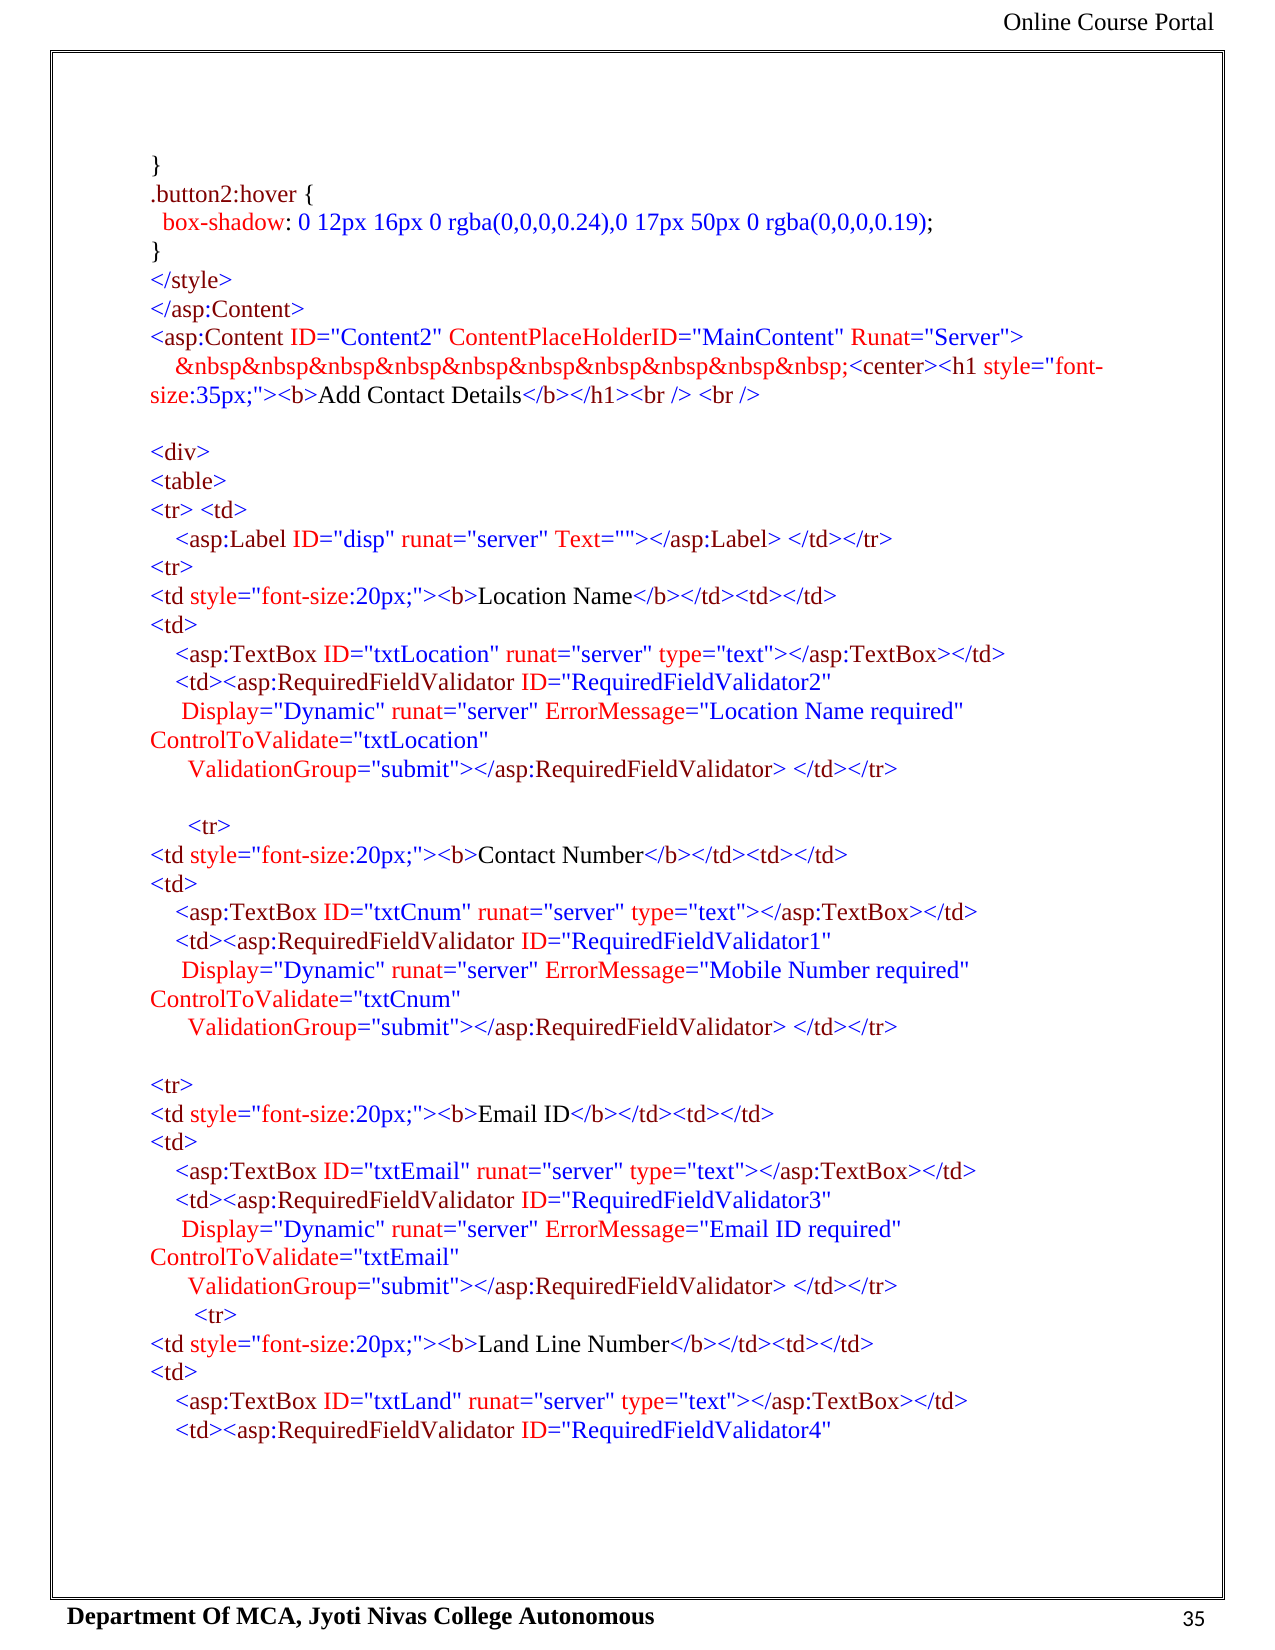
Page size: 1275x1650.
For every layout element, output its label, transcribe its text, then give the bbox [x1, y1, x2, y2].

text <td> [150, 1357, 1125, 1386]
text </asp:Content> [150, 294, 1125, 322]
text <asp:TextBox ID="txtLocation" runat="server" type="text"></asp:TextBox></td> [150, 639, 1125, 667]
text Display="Dynamic" runat="server" ErrorMessage="Mobile Number required" ControlToValidate="txtCnum" [150, 955, 1125, 1012]
text <td style="font-size:20px;"><b>Location Name</b></td><td></td> [150, 581, 1125, 610]
text ValidationGroup="submit"></asp:RequiredFieldValidator> </td></tr> [150, 1271, 1125, 1300]
text <asp:TextBox ID="txtLand" runat="server" type="text"></asp:TextBox></td> [150, 1386, 1125, 1415]
text <tr> [150, 1070, 1125, 1099]
text <td><asp:RequiredFieldValidator ID="RequiredFieldValidator3" [150, 1185, 1125, 1214]
text <td> [150, 869, 1125, 897]
text <table> [150, 466, 1125, 495]
text <asp:Content ID="Content2" ContentPlaceHolderID="MainContent" Runat="Server"> [150, 322, 1125, 351]
text <td style="font-size:20px;"><b>Land Line Number</b></td><td></td> [150, 1329, 1125, 1357]
text .button2:hover { [150, 179, 1125, 207]
text Display="Dynamic" runat="server" ErrorMessage="Email ID required" ControlToValidate="txtEmail" [150, 1214, 1125, 1271]
text <td><asp:RequiredFieldValidator ID="RequiredFieldValidator4" [150, 1415, 1125, 1444]
text </style> [150, 265, 1125, 294]
text <td><asp:RequiredFieldValidator ID="RequiredFieldValidator2" [150, 667, 1125, 696]
text <td style="font-size:20px;"><b>Email ID</b></td><td></td> [150, 1099, 1125, 1127]
text ValidationGroup="submit"></asp:RequiredFieldValidator> </td></tr> [150, 754, 1125, 782]
text box-shadow: 0 12px 16px 0 rgba(0,0,0,0.24),0 17px 50px 0 rgba(0,0,0,0.19); [150, 207, 1125, 236]
text ValidationGroup="submit"></asp:RequiredFieldValidator> </td></tr> [150, 1012, 1125, 1041]
text <tr> [150, 1300, 1125, 1329]
text <tr> [150, 811, 1125, 840]
text <td> [150, 610, 1125, 639]
text <div> [150, 437, 1125, 466]
text } [150, 150, 1125, 179]
text <tr> [150, 552, 1125, 581]
text <td><asp:RequiredFieldValidator ID="RequiredFieldValidator1" [150, 926, 1125, 955]
text <td style="font-size:20px;"><b>Contact Number</b></td><td></td> [150, 840, 1125, 869]
text Display="Dynamic" runat="server" ErrorMessage="Location Name required" ControlToValidate="txtLocation" [150, 696, 1125, 754]
text <asp:Label ID="disp" runat="server" Text=""></asp:Label> </td></tr> [150, 524, 1125, 552]
text &nbsp&nbsp&nbsp&nbsp&nbsp&nbsp&nbsp&nbsp&nbsp&nbsp;<center><h1 style="font-size:35px;"><b>Add Contact Details</b></h1><br /> <br /> [150, 351, 1125, 409]
text <asp:TextBox ID="txtCnum" runat="server" type="text"></asp:TextBox></td> [150, 897, 1125, 926]
text <tr> <td> [150, 495, 1125, 524]
text } [150, 236, 1125, 265]
text <asp:TextBox ID="txtEmail" runat="server" type="text"></asp:TextBox></td> [150, 1156, 1125, 1185]
text <td> [150, 1127, 1125, 1156]
